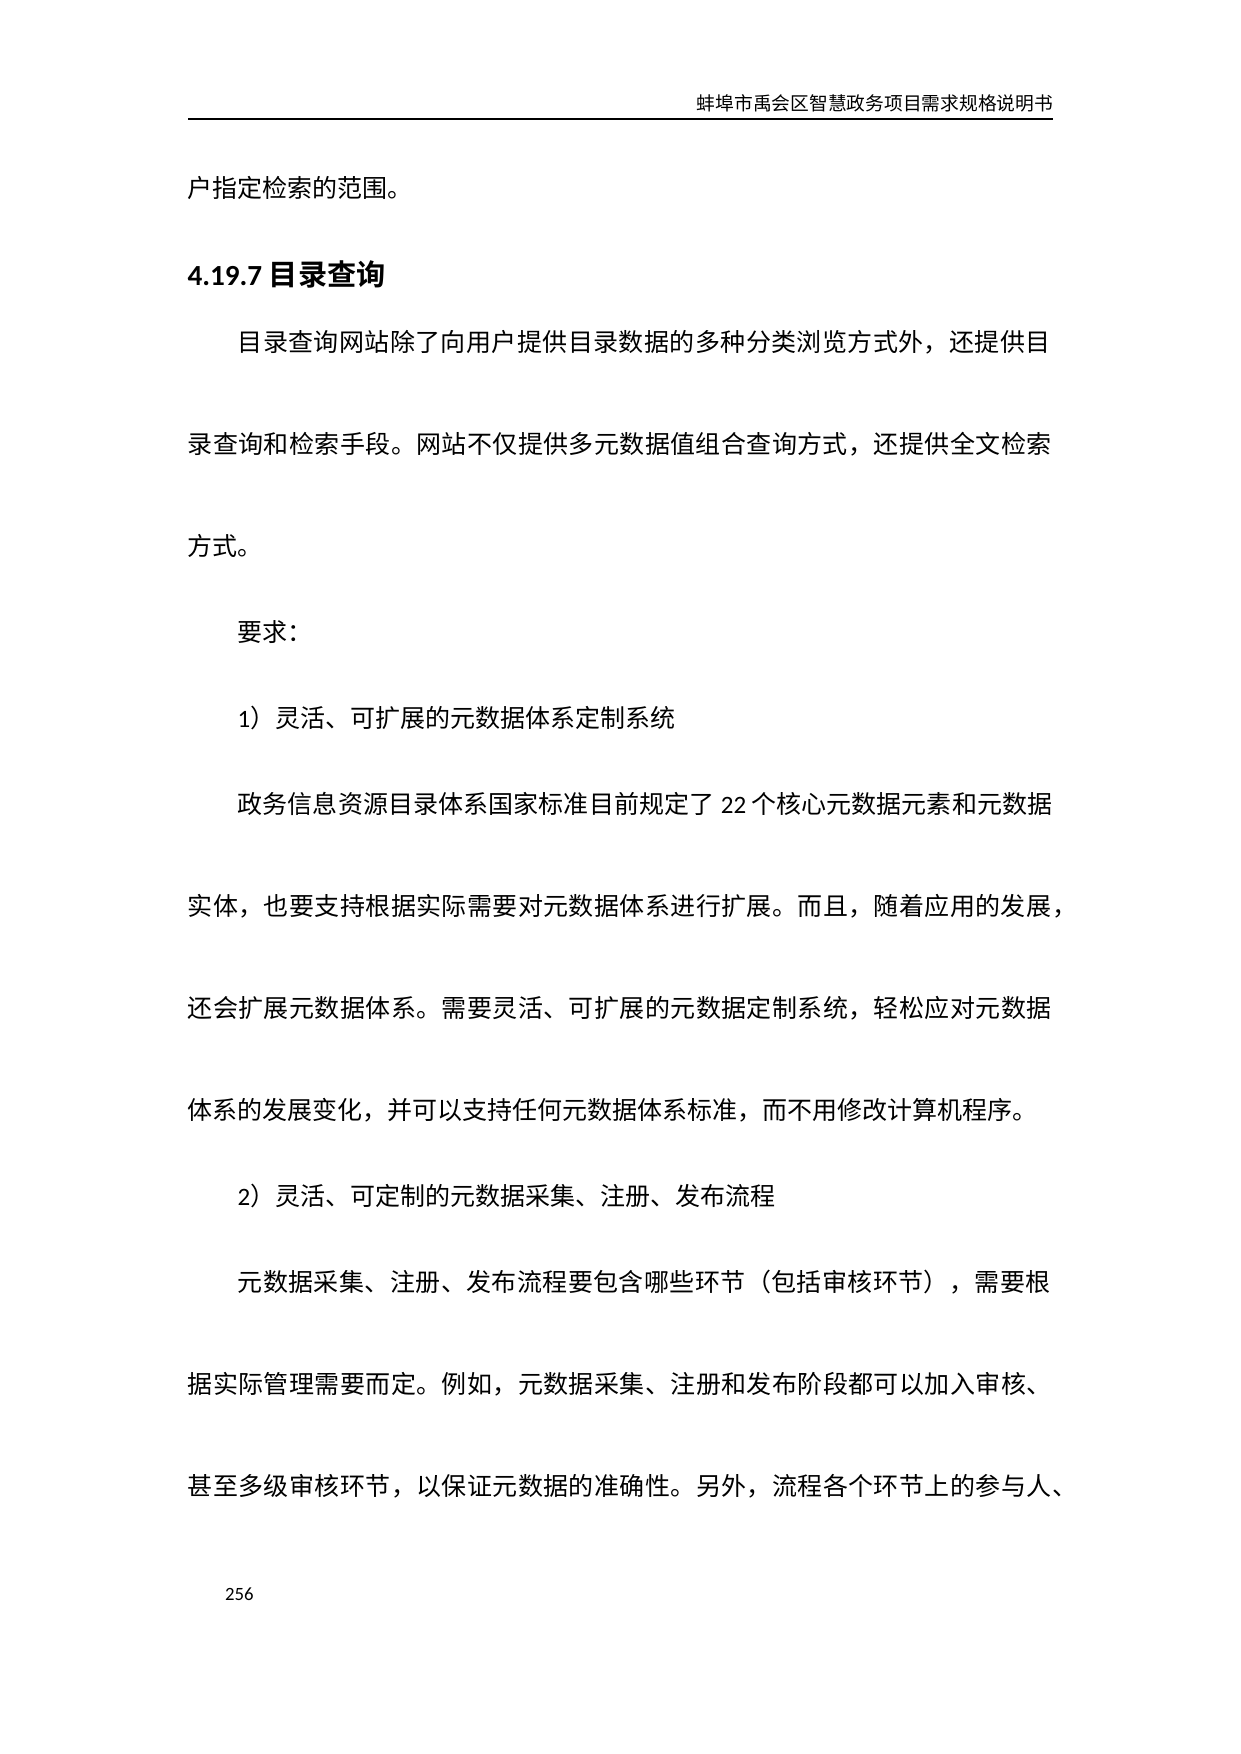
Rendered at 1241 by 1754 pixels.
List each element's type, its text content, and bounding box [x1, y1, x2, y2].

text 1）灵活、可扩展的元数据体系定制系统 [187, 683, 1053, 751]
text 2）灵活、可定制的元数据采集、注册、发布流程 [187, 1161, 1053, 1228]
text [187, 1247, 1053, 1518]
text 目录查询网站除了向用户提供目录数据的多种分类浏览方式外，还提供目录查询和检索手段。网站不仅提供多元数据值组合查询方式，还提供全文检索方式。 [187, 307, 1053, 579]
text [187, 153, 1053, 221]
text 要求： [187, 597, 1053, 665]
text 目录查询 [187, 239, 1053, 307]
text 政务信息资源目录体系国家标准目前规定了22个核心元数据元素和元数据实体，也要支持根据实际需要对元数据体系进行扩展。而且，随着应用的发展，还会扩展元数据体系。需要灵活、可扩展的元数据定制系统，轻松应对元数据体系的发展变化，并可以支持任何元数据体系标准，而不用修改计算机程序。 [187, 769, 1053, 1142]
